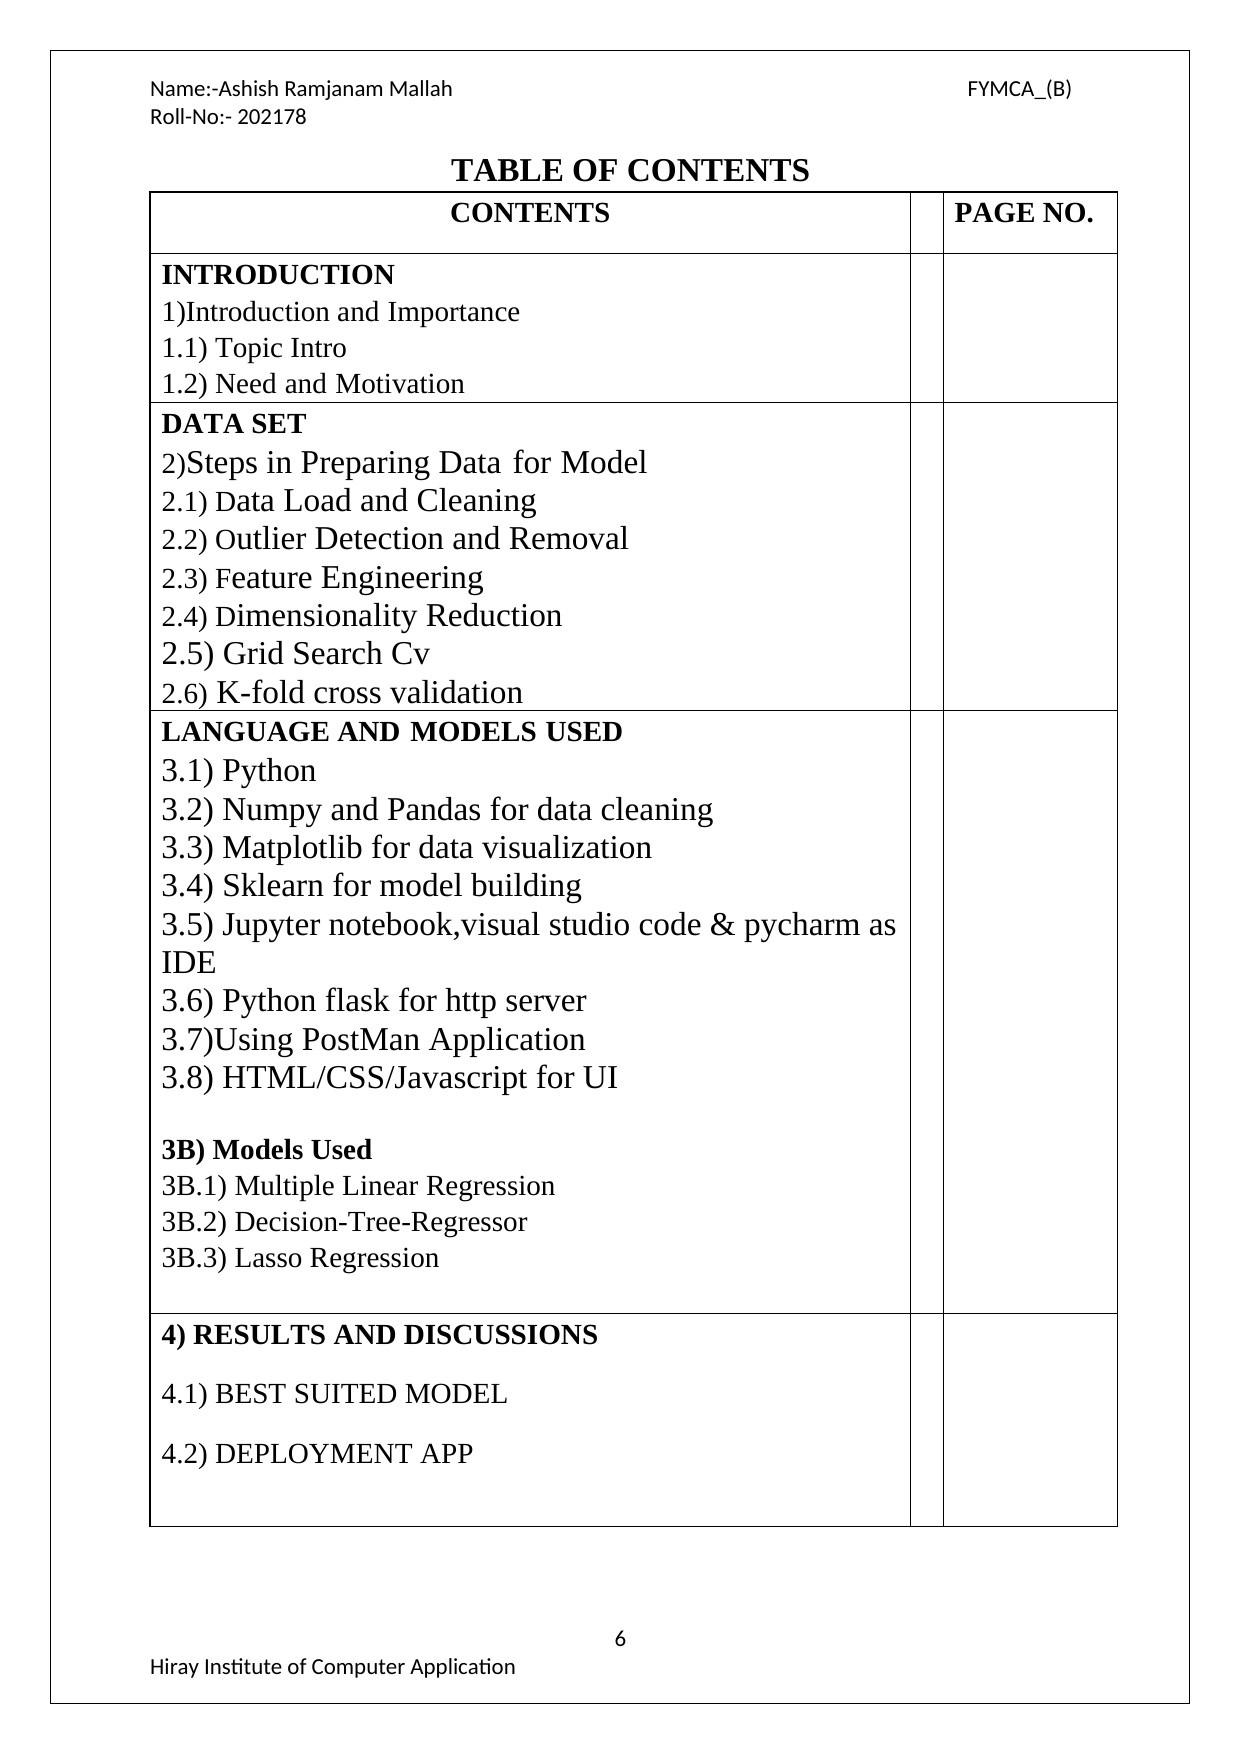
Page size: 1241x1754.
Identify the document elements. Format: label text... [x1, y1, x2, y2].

table_cell INTRODUCTION 1)Introduction and Importance 1.1) Topic Intro 1.2) Need and Motivation [151, 254, 910, 402]
subtitle TABLE OF CONTENTS [451, 150, 1090, 188]
table_cell DATA SET 2)Steps in Preparing Data for Model 2.1) Data Load and Cleaning 2.2) Outlier Detection and Removal 2.3) Feature Engineering 2.4) Dimensionality Reduction 2.5) Grid Search Cv 2.6) K-fold cross validation [151, 403, 910, 710]
table_cell [944, 711, 1117, 1313]
table_header PAGE NO. [944, 193, 1117, 253]
table_cell LANGUAGE AND MODELS USED 3.1) Python 3.2) Numpy and Pandas for data cleaning 3.3) Matplotlib for data visualization 3.4) Sklearn for model building 3.5) Jupyter notebook,visual studio code & pycharm as IDE 3.6) Python flask for http server 3.7)Using PostMan Application 3.8) HTML/CSS/Javascript for UI 3B) Models Used 3B.1) Multiple Linear Regression 3B.2) Decision-Tree-Regressor 3B.3) Lasso Regression [151, 711, 910, 1313]
table_cell [911, 711, 943, 1313]
table_cell [911, 254, 943, 402]
table_cell [944, 403, 1117, 710]
table_header [911, 193, 943, 253]
table_cell [911, 1314, 943, 1526]
table_header CONTENTS [151, 193, 910, 253]
table_cell 4) RESULTS AND DISCUSSIONS 4.1) BEST SUITED MODEL 4.2) DEPLOYMENT APP [151, 1314, 910, 1526]
table_cell [944, 254, 1117, 402]
table_cell [911, 403, 943, 710]
table_cell [944, 1314, 1117, 1526]
